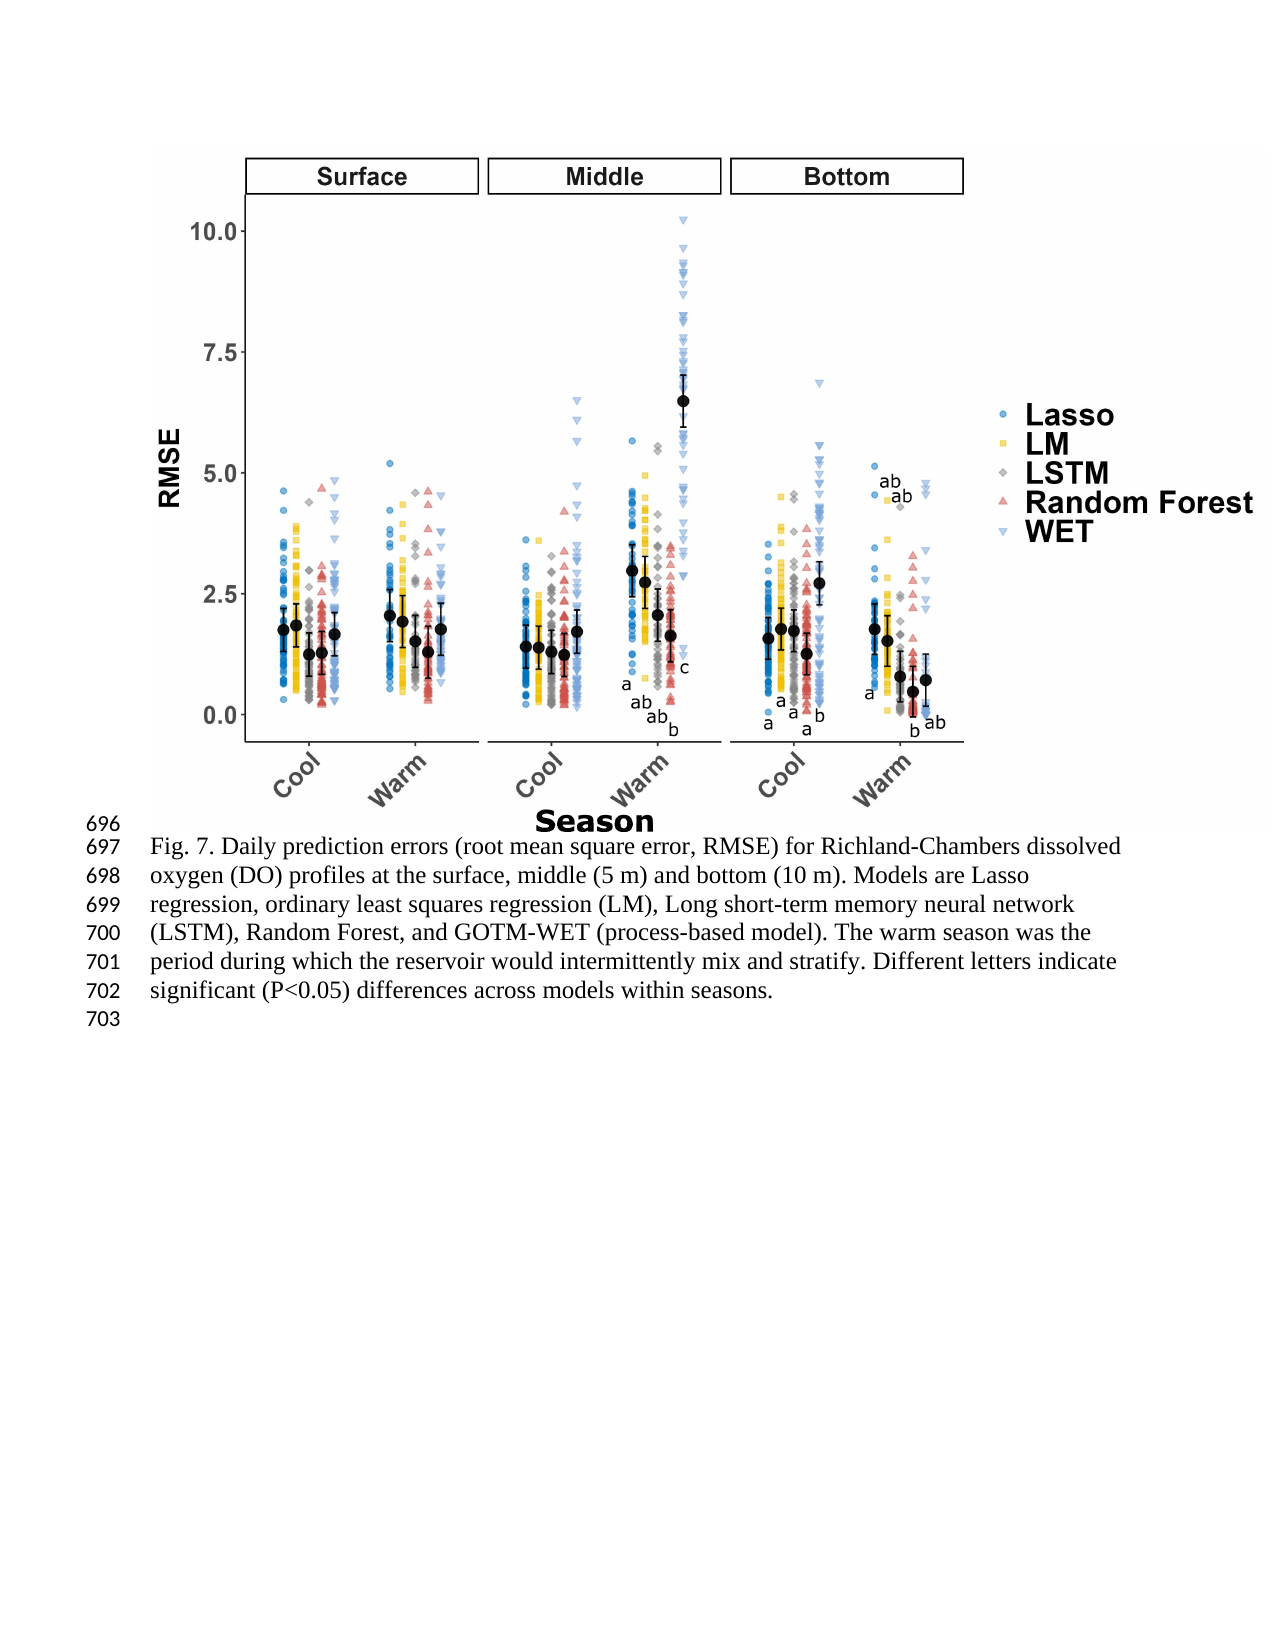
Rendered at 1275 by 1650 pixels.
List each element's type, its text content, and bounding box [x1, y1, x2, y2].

picture [150, 150, 1270, 832]
text Fig. 7. Daily prediction errors (root mean square error, RMSE) for Richland-Chambers dissolved oxygen (DO) profiles at the surface, middle (5 m) and bottom (10 m). Models are Lasso regression, ordinary least squares regression (LM), Long short-term memory neural network (LSTM), Random Forest, and GOTM-WET (process-based model). The warm season was the period during which the reservoir would intermittently mix and stratify. Different letters indicate significant (P<0.05) differences across models within seasons. [150, 832, 1125, 1004]
